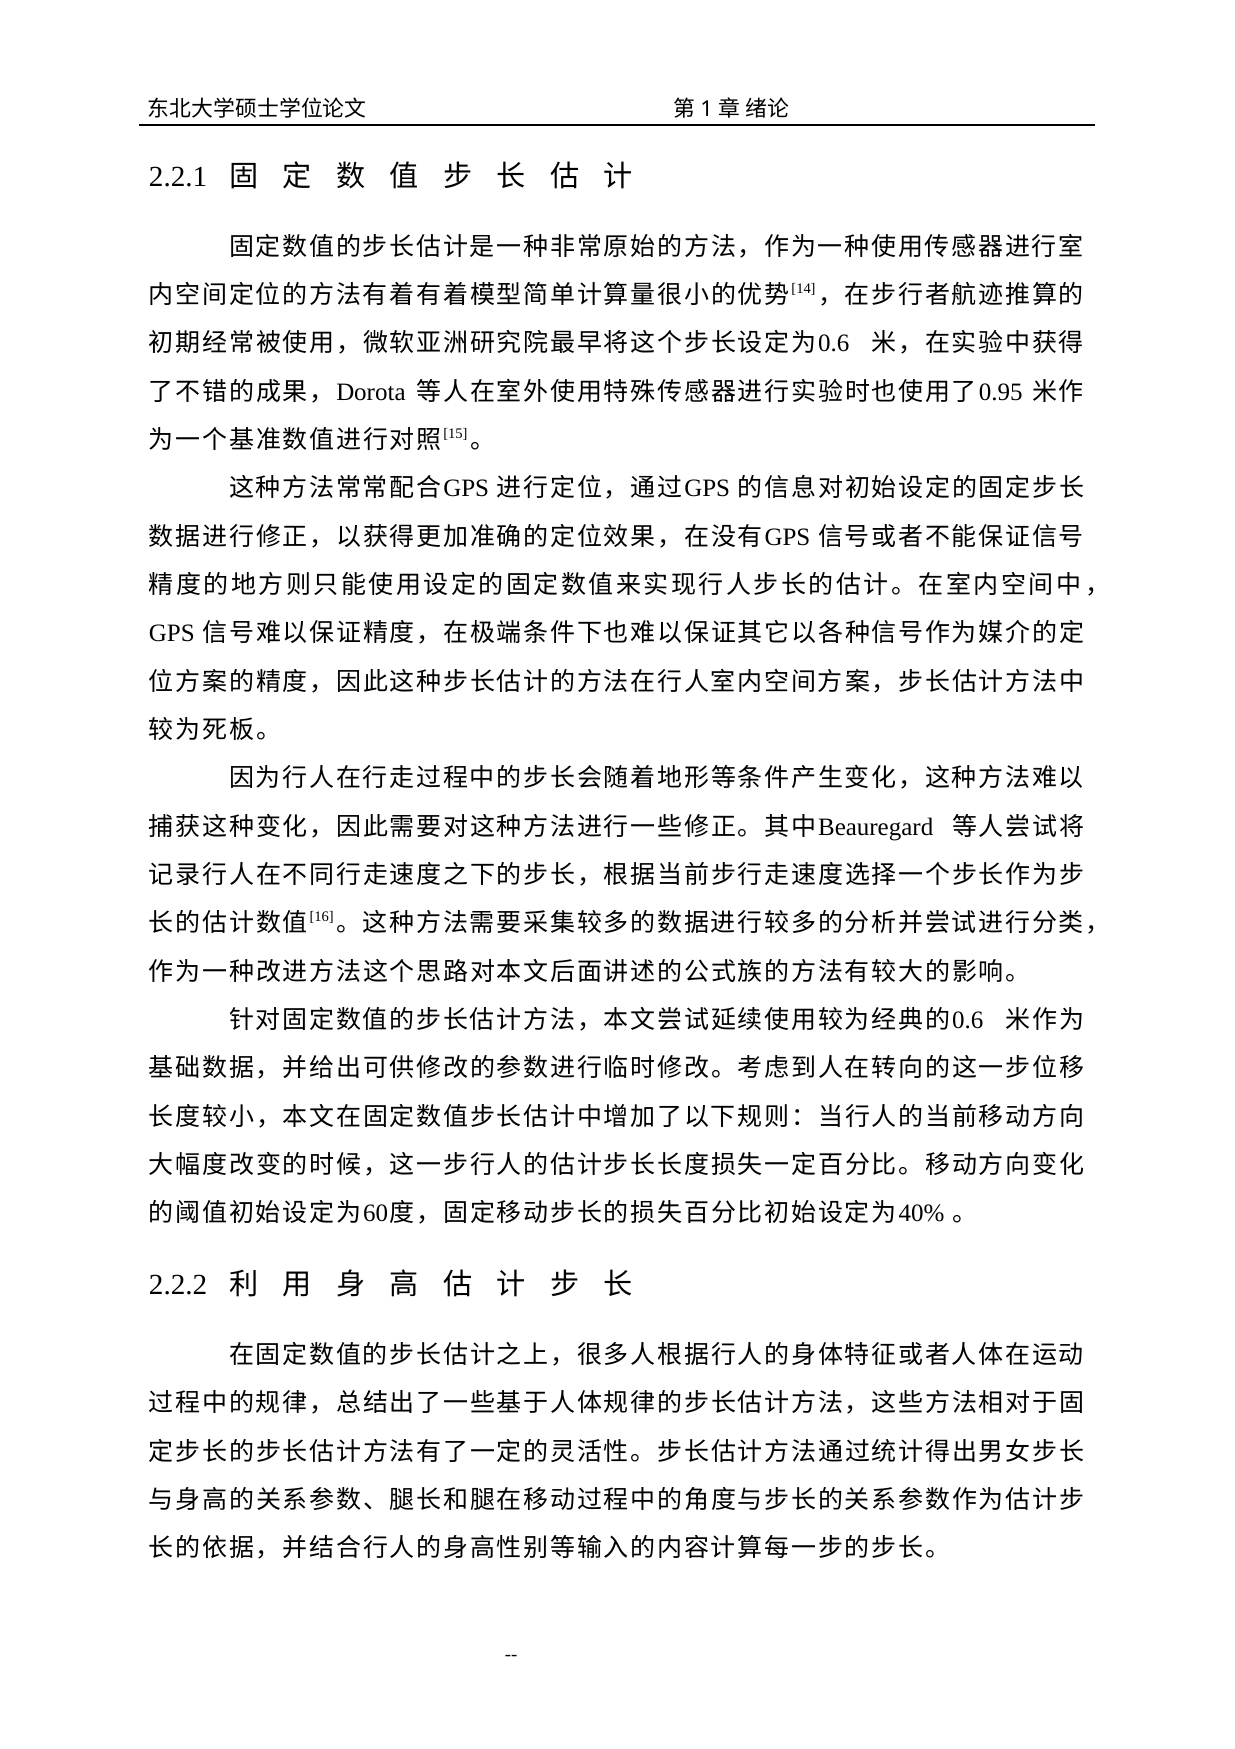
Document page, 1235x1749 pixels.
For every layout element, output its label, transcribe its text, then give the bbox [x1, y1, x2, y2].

text 因为行人在行走过程中的步长会随着地形等条件产生变化，这种方法难以捕获这种变化，因此需要对这种方法进行一些修正。其中Beauregard等人尝试将记录行人在不同行走速度之下的步长，根据当前步行走速度选择一个步长作为步长的估计数值[16]。这种方法需要采集较多的数据进行较多的分析并尝试进行分类，作为一种改进方法这个思路对本文后面讲述的公式族的方法有较大的影响。 [149, 752, 1086, 993]
subtitle 利用身高估计步长 [149, 1258, 1086, 1306]
text 在固定数值的步长估计之上，很多人根据行人的身体特征或者人体在运动过程中的规律，总结出了一些基于人体规律的步长估计方法，这些方法相对于固定步长的步长估计方法有了一定的灵活性。步长估计方法通过统计得出男女步长与身高的关系参数、腿长和腿在移动过程中的角度与步长的关系参数作为估计步长的依据，并结合行人的身高性别等输入的内容计算每一步的步长。 [149, 1328, 1086, 1570]
text 这种方法常常配合GPS进行定位，通过GPS的信息对初始设定的固定步长数据进行修正，以获得更加准确的定位效果，在没有GPS信号或者不能保证信号精度的地方则只能使用设定的固定数值来实现行人步长的估计。在室内空间中，GPS信号难以保证精度，在极端条件下也难以保证其它以各种信号作为媒介的定位方案的精度，因此这种步长估计的方法在行人室内空间方案，步长估计方法中较为死板。 [149, 462, 1086, 752]
text 针对固定数值的步长估计方法，本文尝试延续使用较为经典的0.6米作为基础数据，并给出可供修改的参数进行临时修改。考虑到人在转向的这一步位移长度较小，本文在固定数值步长估计中增加了以下规则：当行人的当前移动方向大幅度改变的时候，这一步行人的估计步长长度损失一定百分比。移动方向变化的阈值初始设定为60度，固定移动步长的损失百分比初始设定为40%。 [149, 993, 1086, 1235]
text 固定数值的步长估计是一种非常原始的方法，作为一种使用传感器进行室内空间定位的方法有着有着模型简单计算量很小的优势[14]，在步行者航迹推算的初期经常被使用，微软亚洲研究院最早将这个步长设定为0.6米，在实验中获得了不错的成果，Dorota等人在室外使用特殊传感器进行实验时也使用了0.95米作为一个基准数值进行对照[15]。 [149, 220, 1086, 462]
subtitle 固定数值步长估计 [149, 149, 1086, 197]
